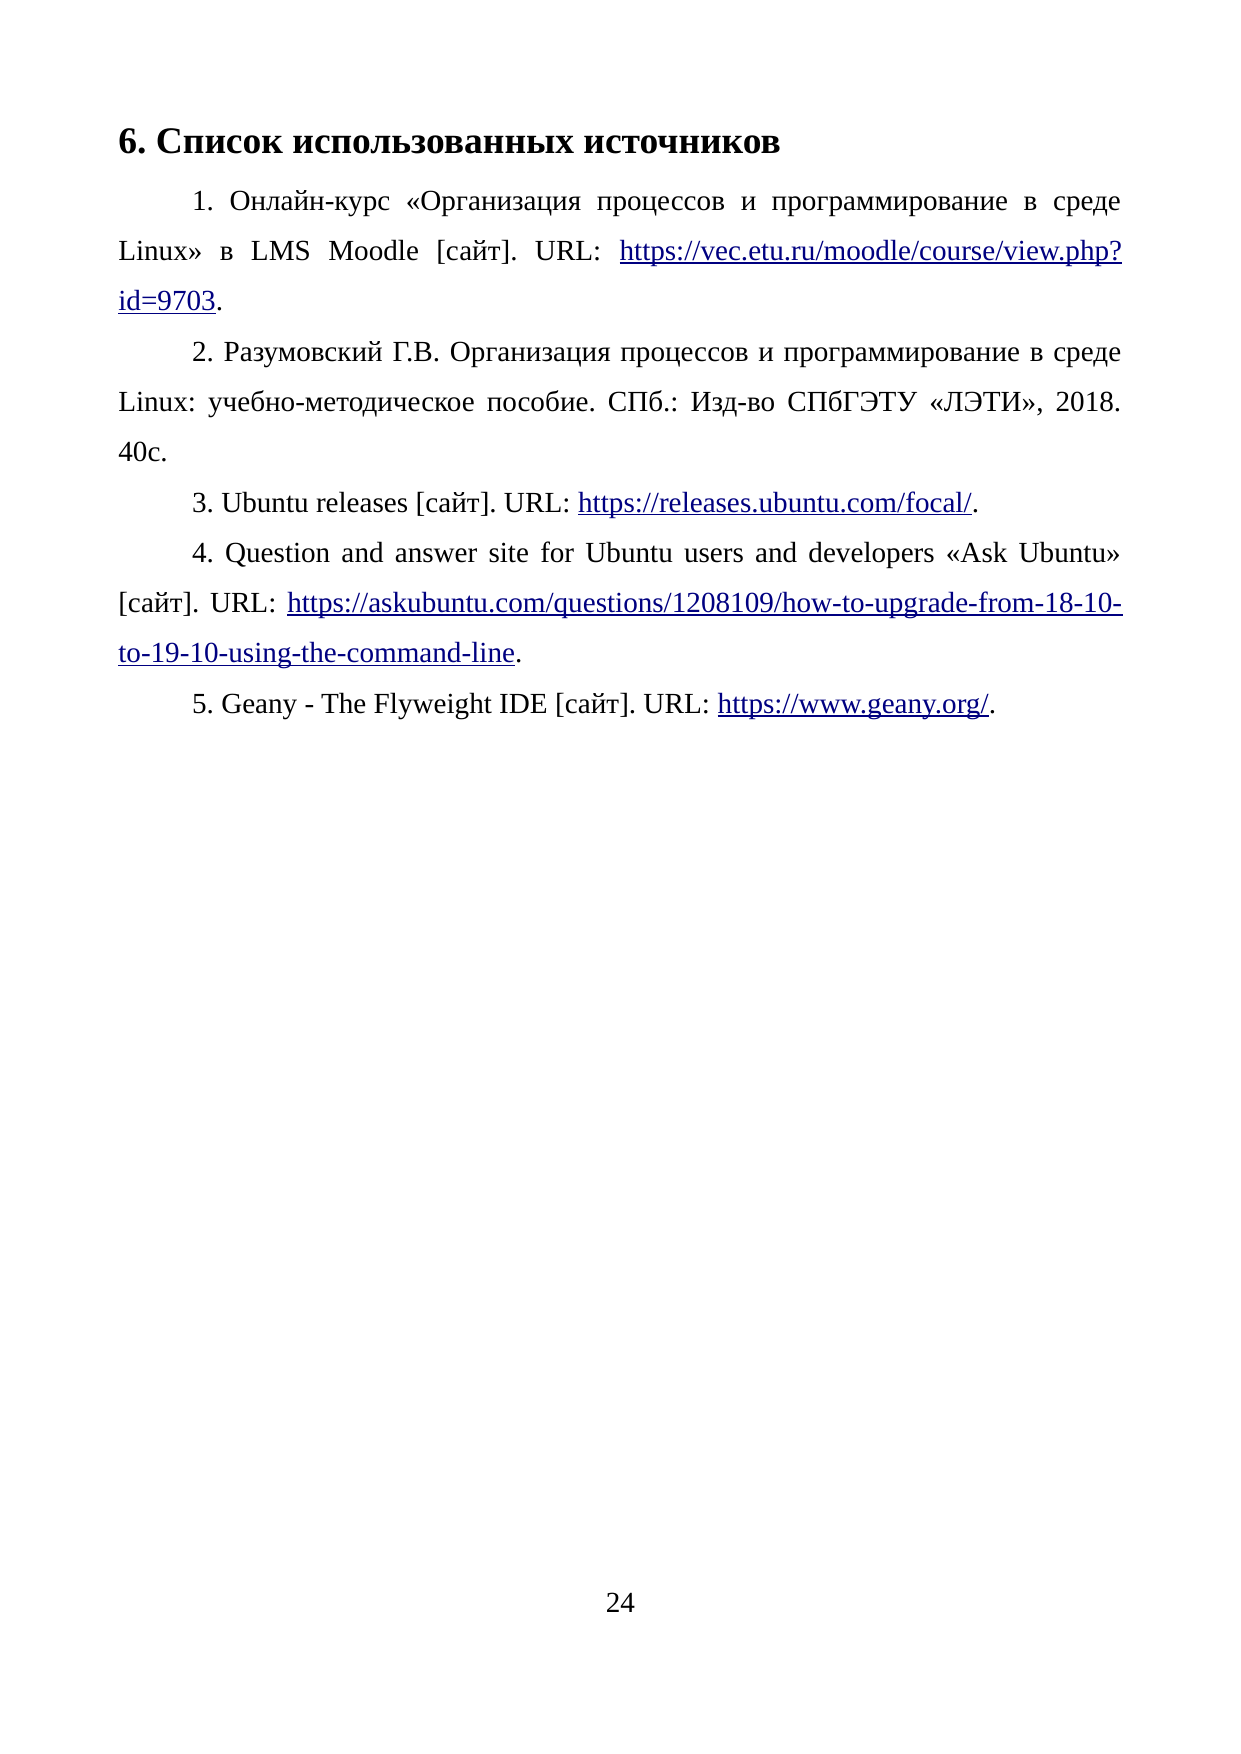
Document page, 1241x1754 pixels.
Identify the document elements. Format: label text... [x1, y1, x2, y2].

list 2. Разумовский Г.В. Организация процессов и программирование в среде Linux: учебно-методическое пособие. СПб.: Изд-во СПбГЭТУ «ЛЭТИ», 2018. 40с. [118, 334, 1122, 468]
subtitle 6. Список использованных источников [118, 118, 1122, 161]
list 4. Question and answer site for Ubuntu users and developers «Ask Ubuntu» [сайт]. URL: https://askubuntu.com/questions/1208109/how-to-upgrade-from-18-10-to-19-10-using-the-command-line. [118, 535, 1122, 669]
list 3. Ubuntu releases [сайт]. URL: https://releases.ubuntu.com/focal/. [118, 485, 1122, 518]
list 1. Онлайн-курс «Организация процессов и программирование в среде Linux» в LMS Moodle [сайт]. URL: https://vec.etu.ru/moodle/course/view.php?id=9703. [118, 183, 1122, 317]
list 5. Geany - The Flyweight IDE [сайт]. URL: https://www.geany.org/. [118, 686, 1122, 719]
